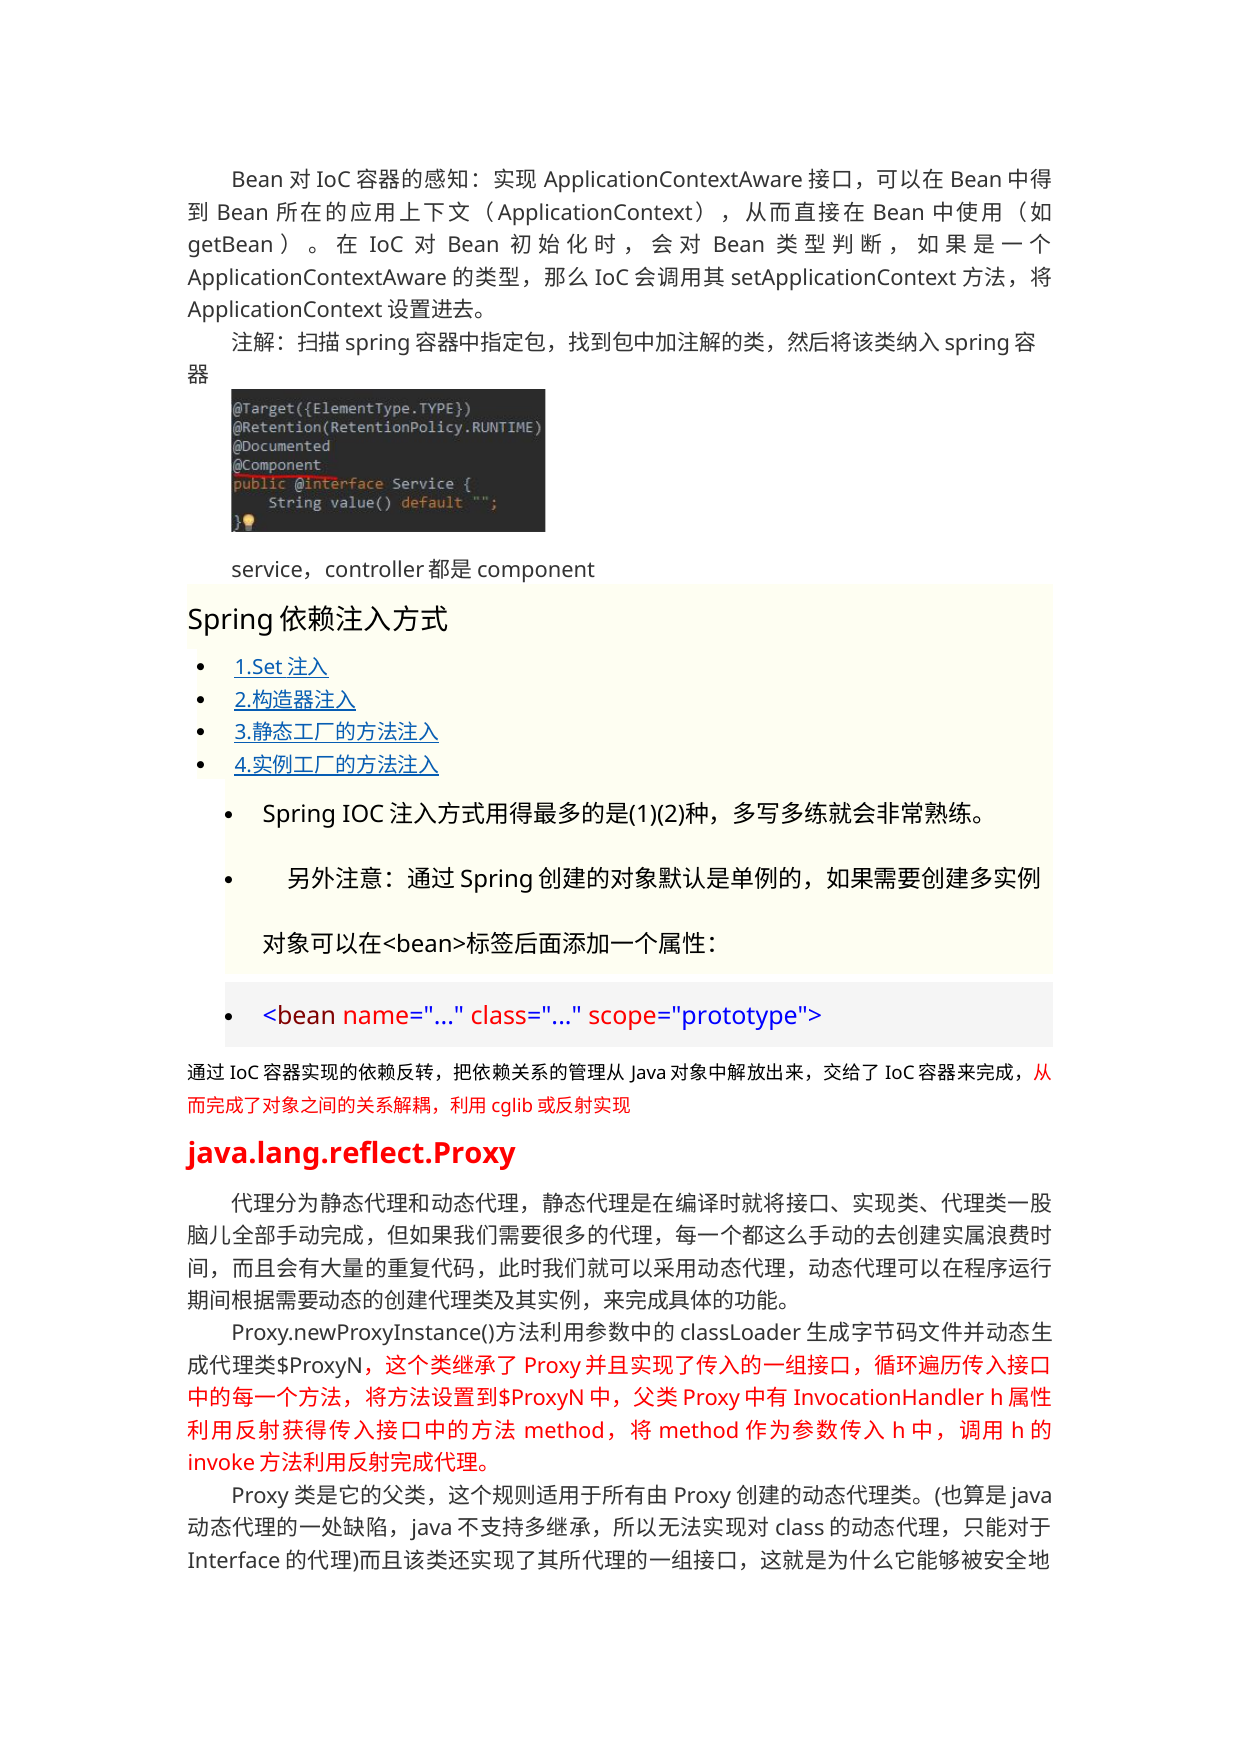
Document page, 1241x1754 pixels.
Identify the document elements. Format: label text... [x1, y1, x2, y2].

text 通过IoC容器实现的依赖反转，把依赖关系的管理从Java对象中解放出来，交给了IoC容器来完成，从而完成了对象之间的关系解耦，利用cglib或反射实现 [187, 1055, 1053, 1120]
list 4.实例工厂的方法注入 [197, 747, 1053, 779]
text 代理分为静态代理和动态代理，静态代理是在编译时就将接口、实现类、代理类一股脑儿全部手动完成，但如果我们需要很多的代理，每一个都这么手动的去创建实属浪费时间，而且会有大量的重复代码，此时我们就可以采用动态代理，动态代理可以在程序运行期间根据需要动态的创建代理类及其实例，来完成具体的功能。 [187, 1185, 1053, 1315]
text Proxy.newProxyInstance()方法利用参数中的classLoader生成字节码文件并动态生成代理类$ProxyN，这个类继承了Proxy并且实现了传入的一组接口，循环遍历传入接口中的每一个方法，将方法设置到$ProxyN中，父类Proxy中有InvocationHandler h属性，利用反射获得传入接口中的方法method，将method作为参数传入h中，调用h的invoke方法利用反射完成代理。 [187, 1315, 1053, 1478]
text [187, 1478, 1053, 1575]
list Spring IOC注入方式用得最多的是(1)(2)种，多写多练就会非常熟练。 [225, 779, 1053, 844]
text java.lang.reflect.Proxy [187, 1120, 1053, 1185]
list 1.Set注入 [197, 649, 1053, 682]
text service，controller都是component [477, 552, 1053, 584]
text 注解：扫描spring容器中指定包，找到包中加注解的类，然后将该类纳入spring容器 [187, 324, 1053, 389]
text service，controller都是component [187, 552, 303, 584]
picture [231, 389, 546, 532]
text Bean对IoC容器的感知：实现ApplicationContextAware接口，可以在Bean中得到Bean所在的应用上下文（ApplicationContext），从而直接在Bean中使用（如getBean）。在IoC对Bean初始化时，会对Bean类型判断，如果是一个ApplicationContextAware的类型，那么IoC会调用其setApplicationContext方法，将ApplicationContext设置进去。 [187, 162, 1053, 324]
text Spring依赖注入方式 [187, 584, 1053, 649]
list 另外注意：通过Spring创建的对象默认是单例的，如果需要创建多实例对象可以在<bean>标签后面添加一个属性： [225, 844, 1053, 974]
list <bean name="..." class="..." scope="prototype"> [225, 982, 1053, 1047]
list 3.静态工厂的方法注入 [197, 714, 1053, 747]
list 2.构造器注入 [197, 682, 1053, 714]
